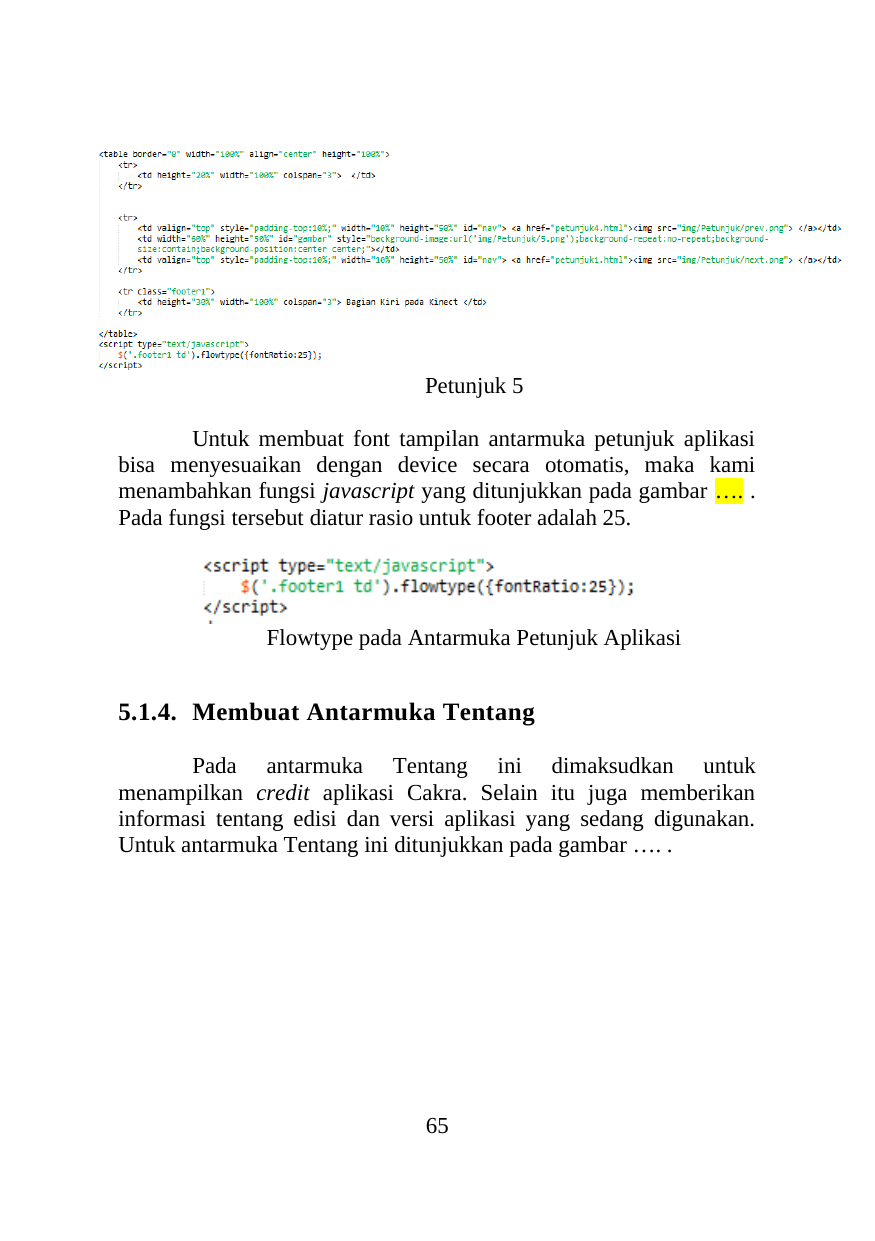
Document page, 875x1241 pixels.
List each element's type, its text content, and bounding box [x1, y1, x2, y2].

text Pada antarmuka Tentang ini dimaksudkan untuk menampilkan credit aplikasi Cakra. Selain itu juga memberikan informasi tentang edisi dan versi aplikasi yang sedang digunakan. Untuk antarmuka Tentang ini ditunjukkan pada gambar …. . [118, 752, 756, 858]
picture [95, 148, 847, 372]
text Flowtype pada Antarmuka Petunjuk Aplikasi [118, 624, 756, 650]
text Untuk membuat font tampilan antarmuka petunjuk aplikasi bisa menyesuaikan dengan device secara otomatis, maka kami menambahkan fungsi javascript yang ditunjukkan pada gambar …. . Pada fungsi tersebut diatur rasio untuk footer adalah 25. [118, 425, 756, 530]
text Petunjuk 5 [118, 372, 756, 398]
subtitle Membuat Antarmuka Tentang [118, 697, 756, 726]
picture [192, 556, 642, 624]
